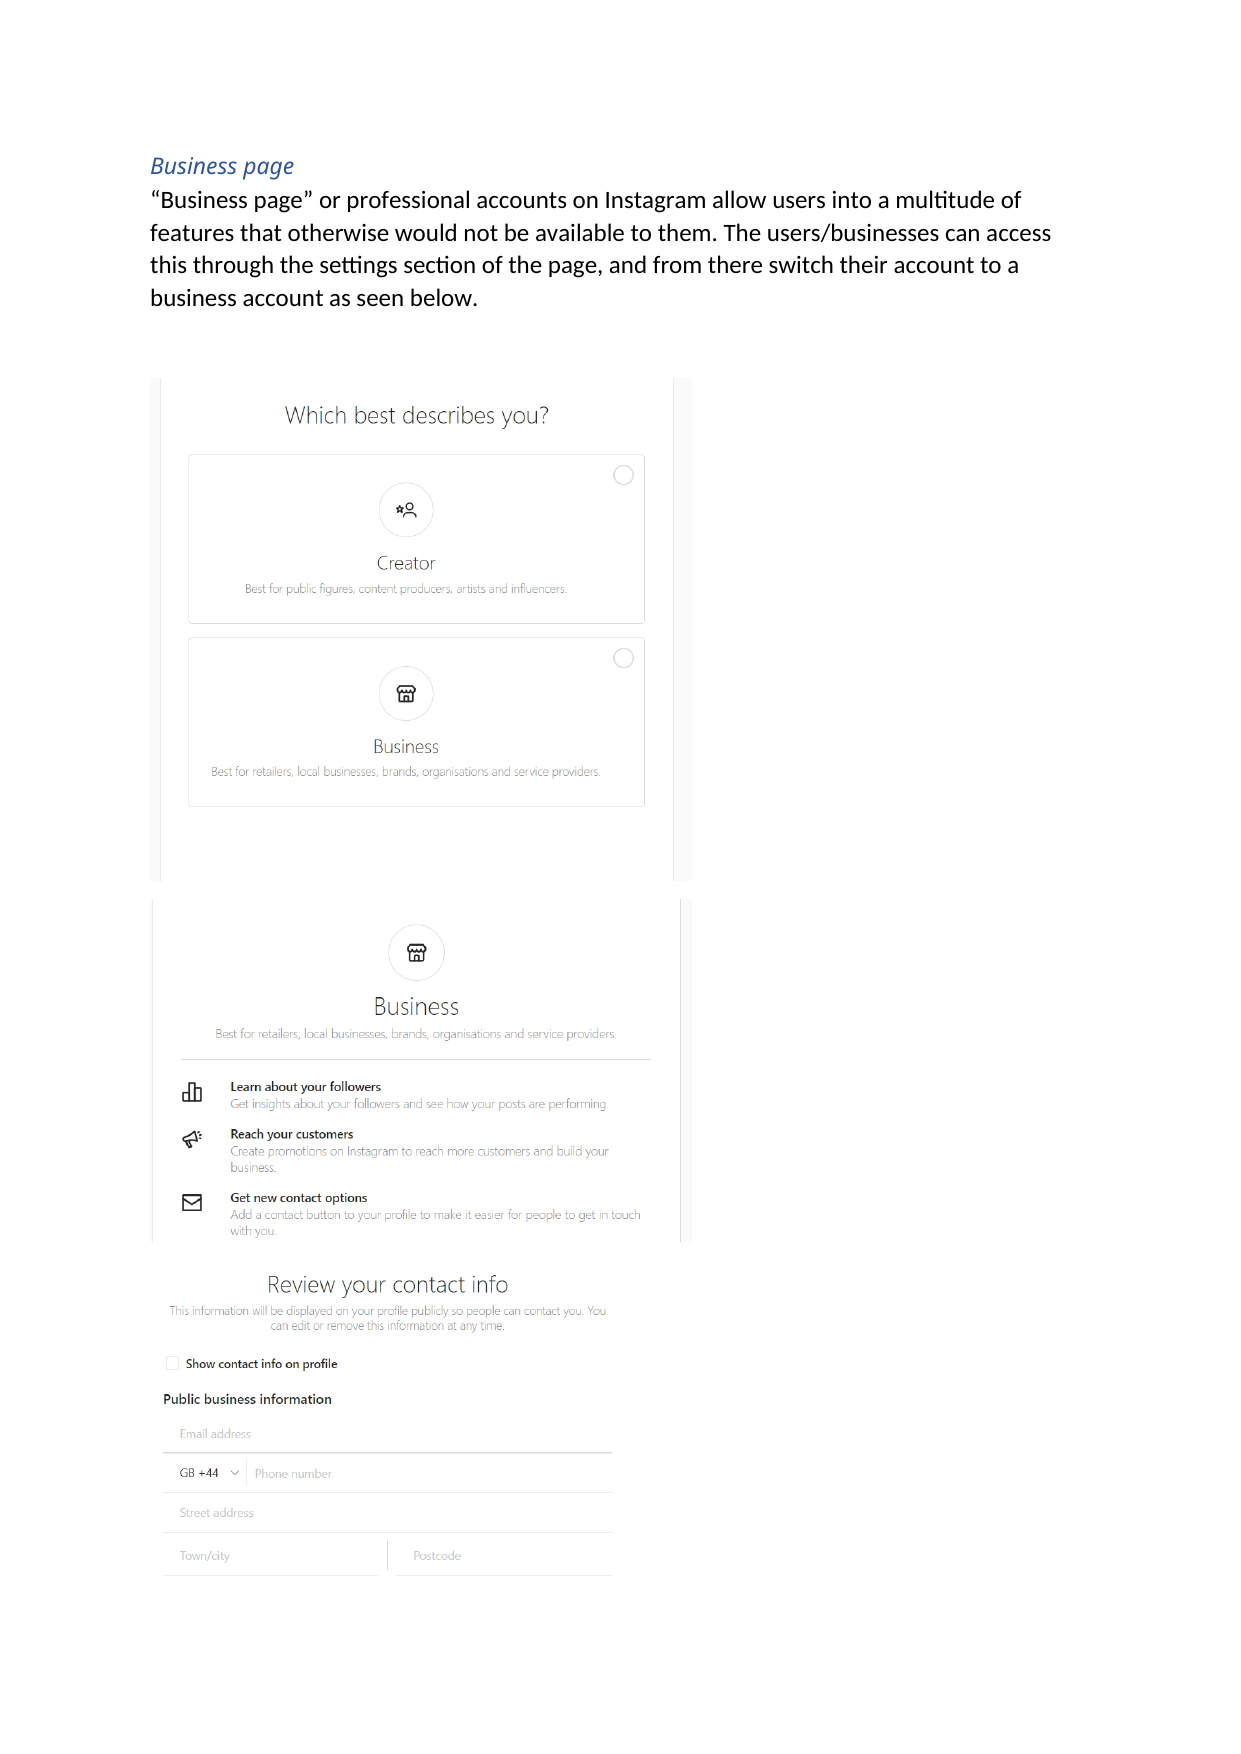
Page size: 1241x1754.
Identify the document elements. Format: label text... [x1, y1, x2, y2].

picture [150, 378, 693, 881]
picture [150, 899, 693, 1242]
subtitle Business page [150, 150, 1090, 181]
picture [150, 1260, 630, 1598]
text “Business page” or professional accounts on Instagram allow users into a multitude of features that otherwise would not be available to them. The users/businesses can access this through the settings section of the page, and from there switch their account to a business account as seen below. [150, 184, 1090, 313]
